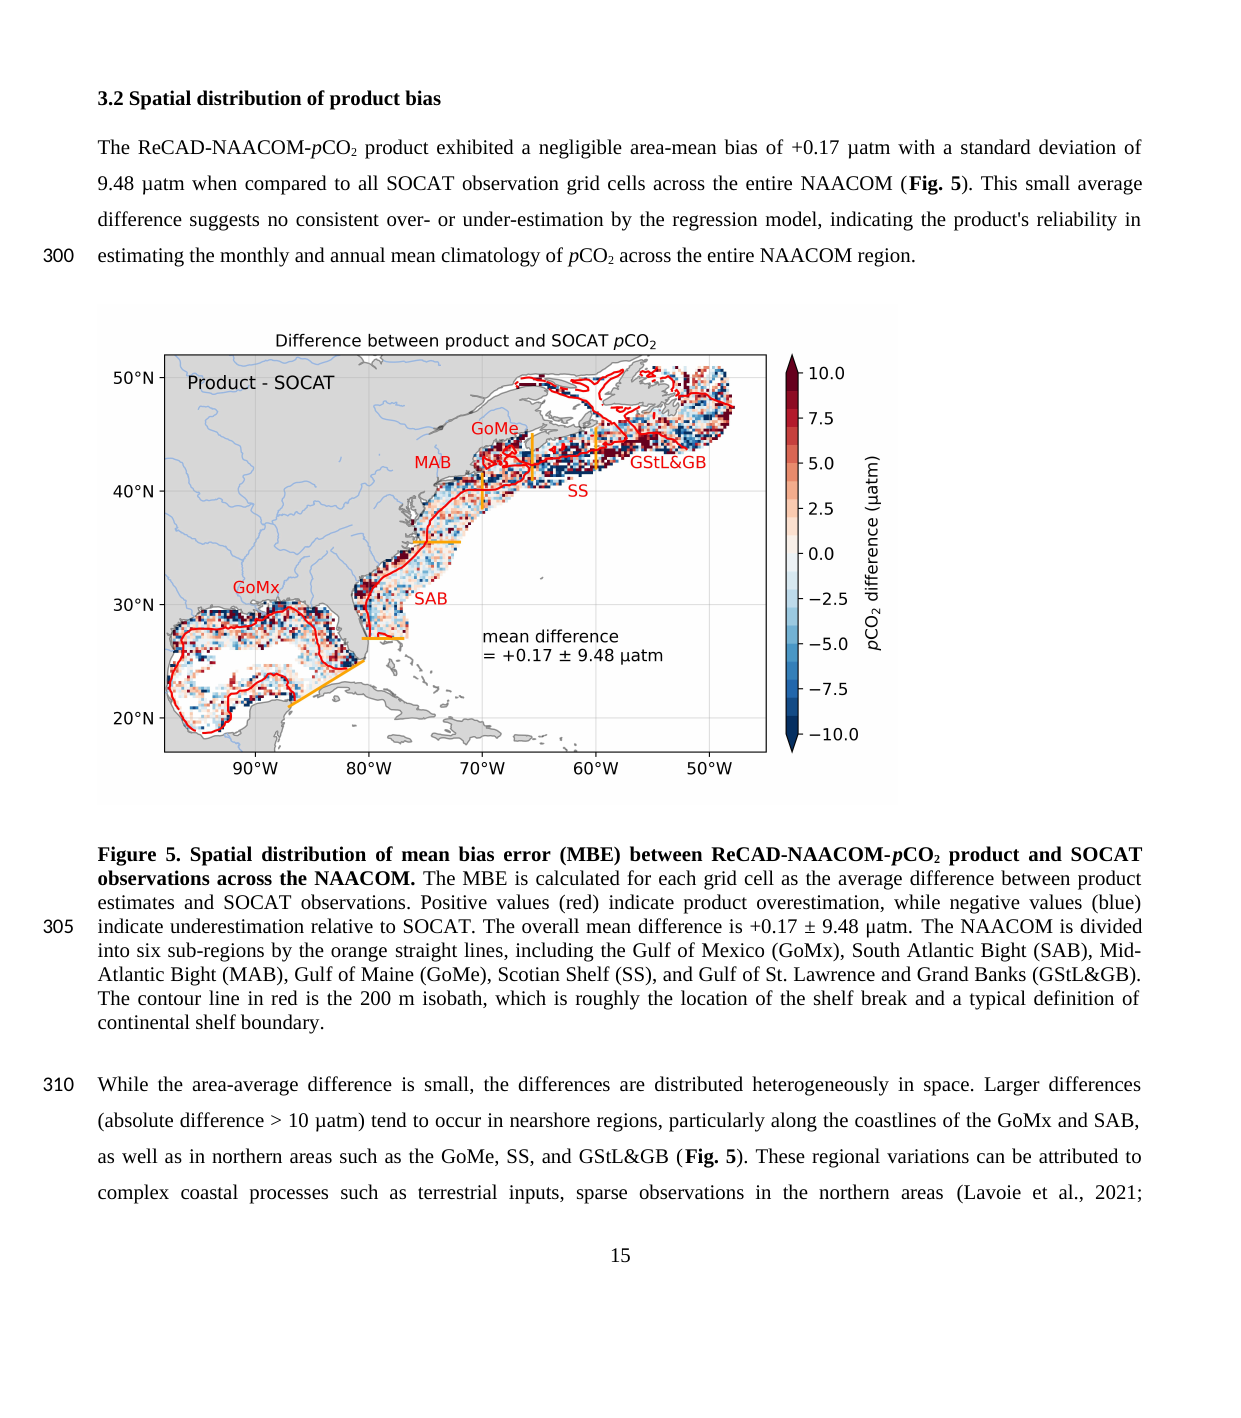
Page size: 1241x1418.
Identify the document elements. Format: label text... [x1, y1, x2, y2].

text Figure 5. Spatial distribution of mean bias error (MBE) between ReCAD-NAACOM-pCO2 product and SOCAT observations across the NAACOM. The MBE is calculated for each grid cell as the average difference between product estimates and SOCAT observations. Positive values (red) indicate product overestimation, while negative values (blue) indicate underestimation relative to SOCAT. The overall mean difference is +0.17 ± 9.48 μatm. The NAACOM is divided into six sub-regions by the orange straight lines, including the Gulf of Mexico (GoMx), South Atlantic Bight (SAB), Mid-Atlantic Bight (MAB), Gulf of Maine (GoMe), Scotian Shelf (SS), and Gulf of St. Lawrence and Grand Banks (GStL&GB). The contour line in red is the 200 m isobath, which is roughly the location of the shelf break and a typical definition of continental shelf boundary. [97, 842, 1143, 1034]
text The ReCAD-NAACOM-pCO2 product exhibited a negligible area-mean bias of +0.17 µatm with a standard deviation of 9.48 µatm when compared to all SOCAT observation grid cells across the entire NAACOM (Fig. 5). This small average difference suggests no consistent over- or under-estimation by the regression model, indicating the product's reliability in estimating the monthly and annual mean climatology of pCO2 across the entire NAACOM region. [97, 135, 1143, 267]
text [97, 1072, 1143, 1204]
picture [97, 304, 899, 805]
subtitle 3.2 Spatial distribution of product bias [97, 86, 1143, 110]
